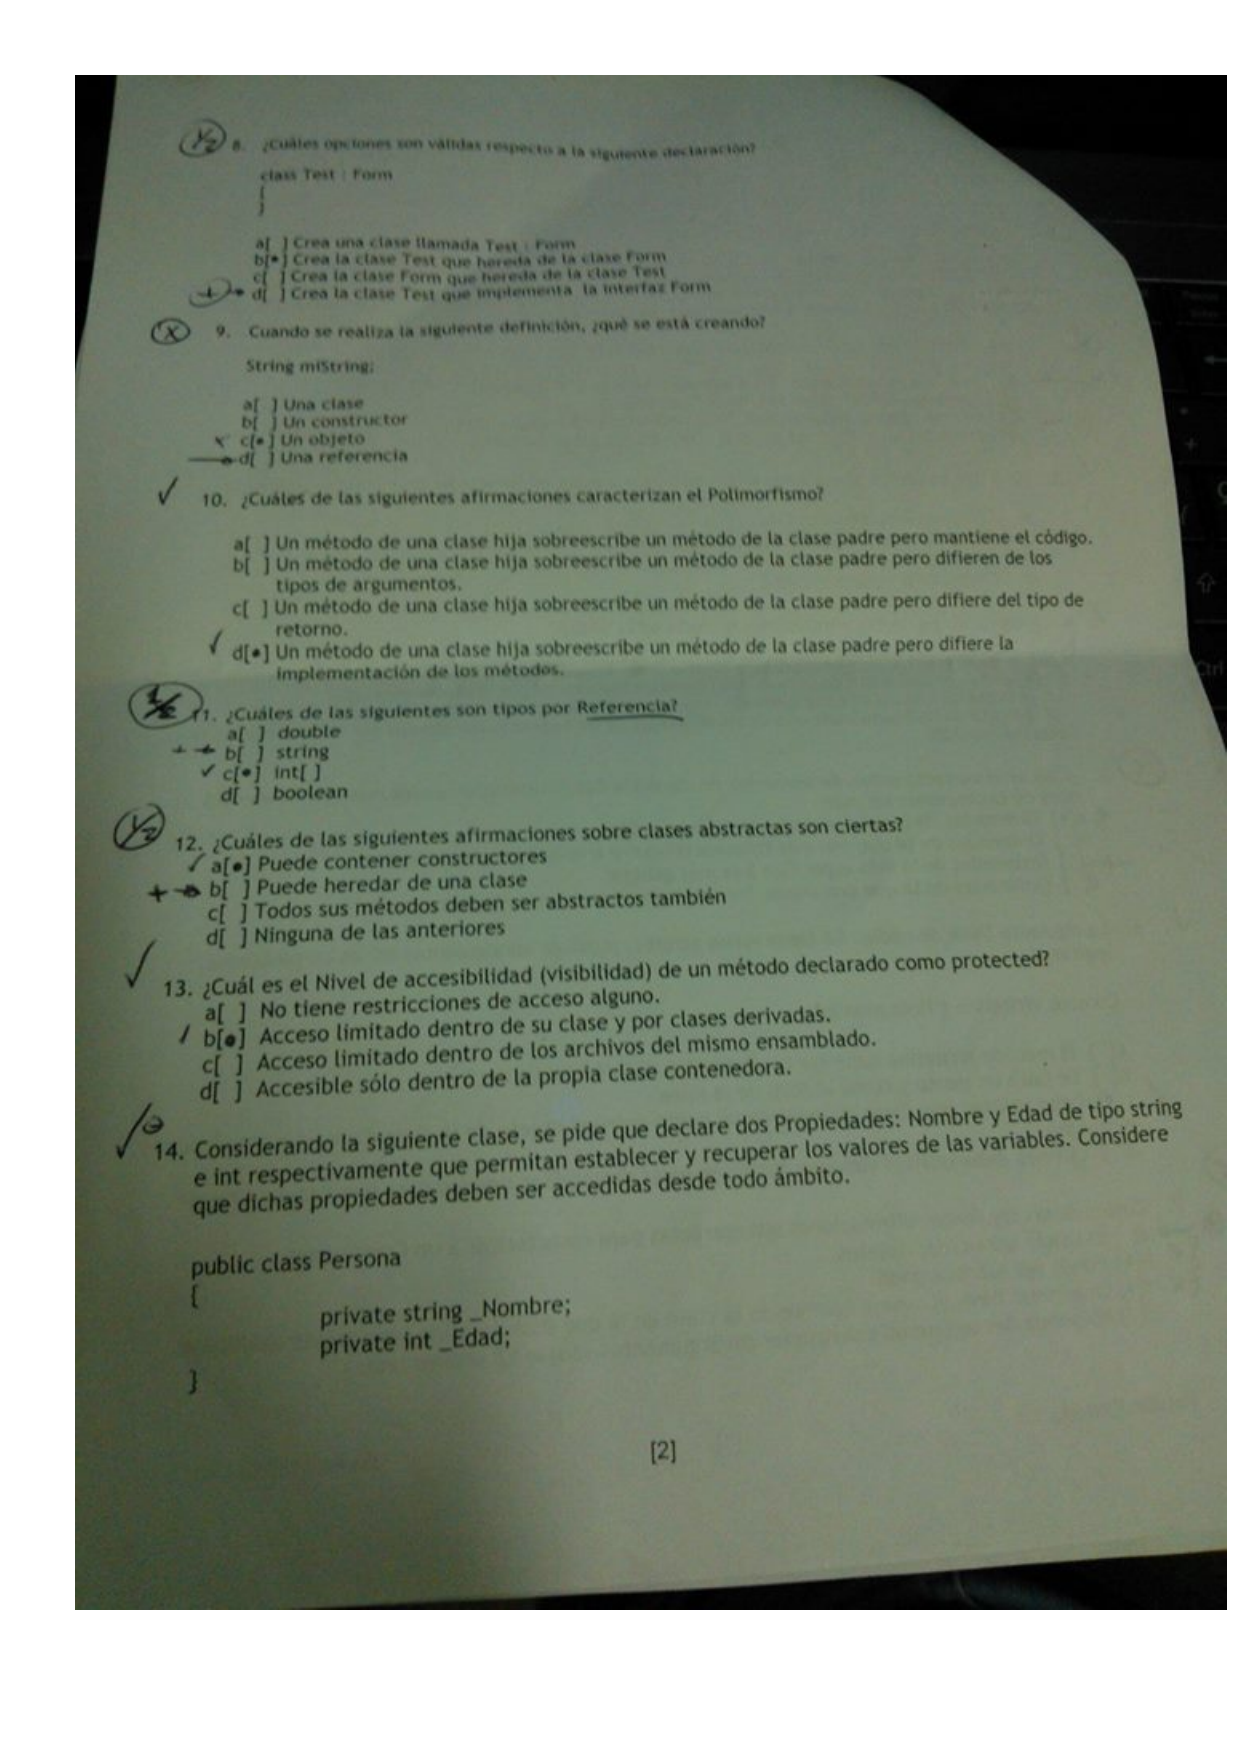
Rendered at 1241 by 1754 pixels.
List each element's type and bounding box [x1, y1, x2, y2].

picture [75, 75, 1227, 1610]
